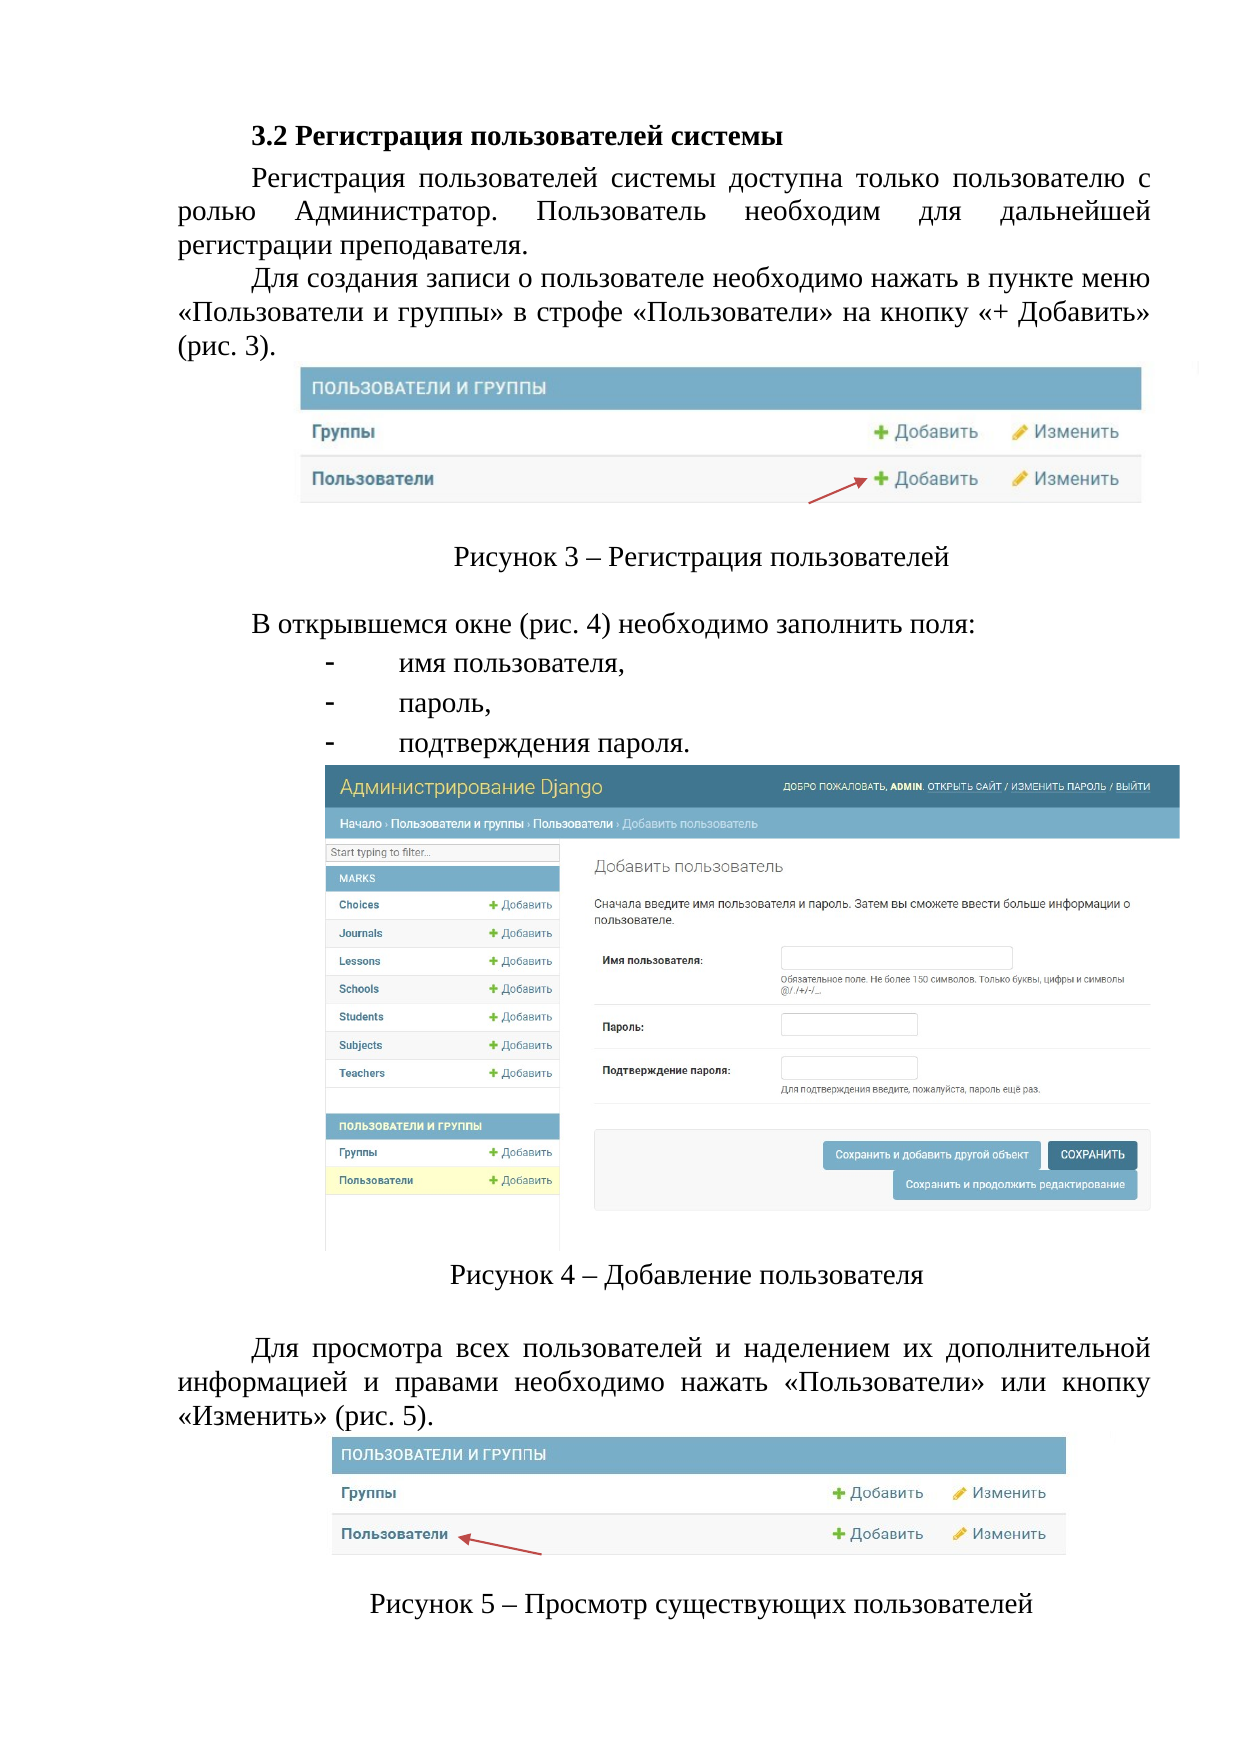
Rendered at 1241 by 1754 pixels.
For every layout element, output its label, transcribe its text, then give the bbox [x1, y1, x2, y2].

text Рисунок 5 – Просмотр существующих пользователей [177, 1586, 1152, 1620]
picture [258, 361, 1199, 539]
text 3.2 Регистрация пользователей системы [177, 118, 1152, 152]
list Рисунок 4 – Добавление пользователя [251, 1257, 1048, 1291]
text имя пользователя, [251, 646, 1048, 679]
text Рисунок 3 – Регистрация пользователей [177, 539, 1152, 572]
text подтверждения пароля. [251, 725, 1048, 759]
text пароль, [251, 686, 1048, 719]
text Регистрация пользователей системы доступна только пользователю с ролью Администратор. Пользователь необходим для дальнейшей регистрации преподавателя. [177, 160, 1152, 261]
picture [325, 765, 1180, 1251]
text Для просмотра всех пользователей и наделением их дополнительной информацией и правами необходимо нажать «Пользователи» или кнопку «Изменить» (рис. 5). [177, 1331, 1152, 1431]
text Для создания записи о пользователе необходимо нажать в пункте меню «Пользователи и группы» в строфе «Пользователи» на кнопку «+ Добавить» (рис. 3). [177, 261, 1152, 361]
text В открывшемся окне (рис. 4) необходимо заполнить поля: [177, 606, 1152, 639]
picture [294, 1431, 1116, 1587]
